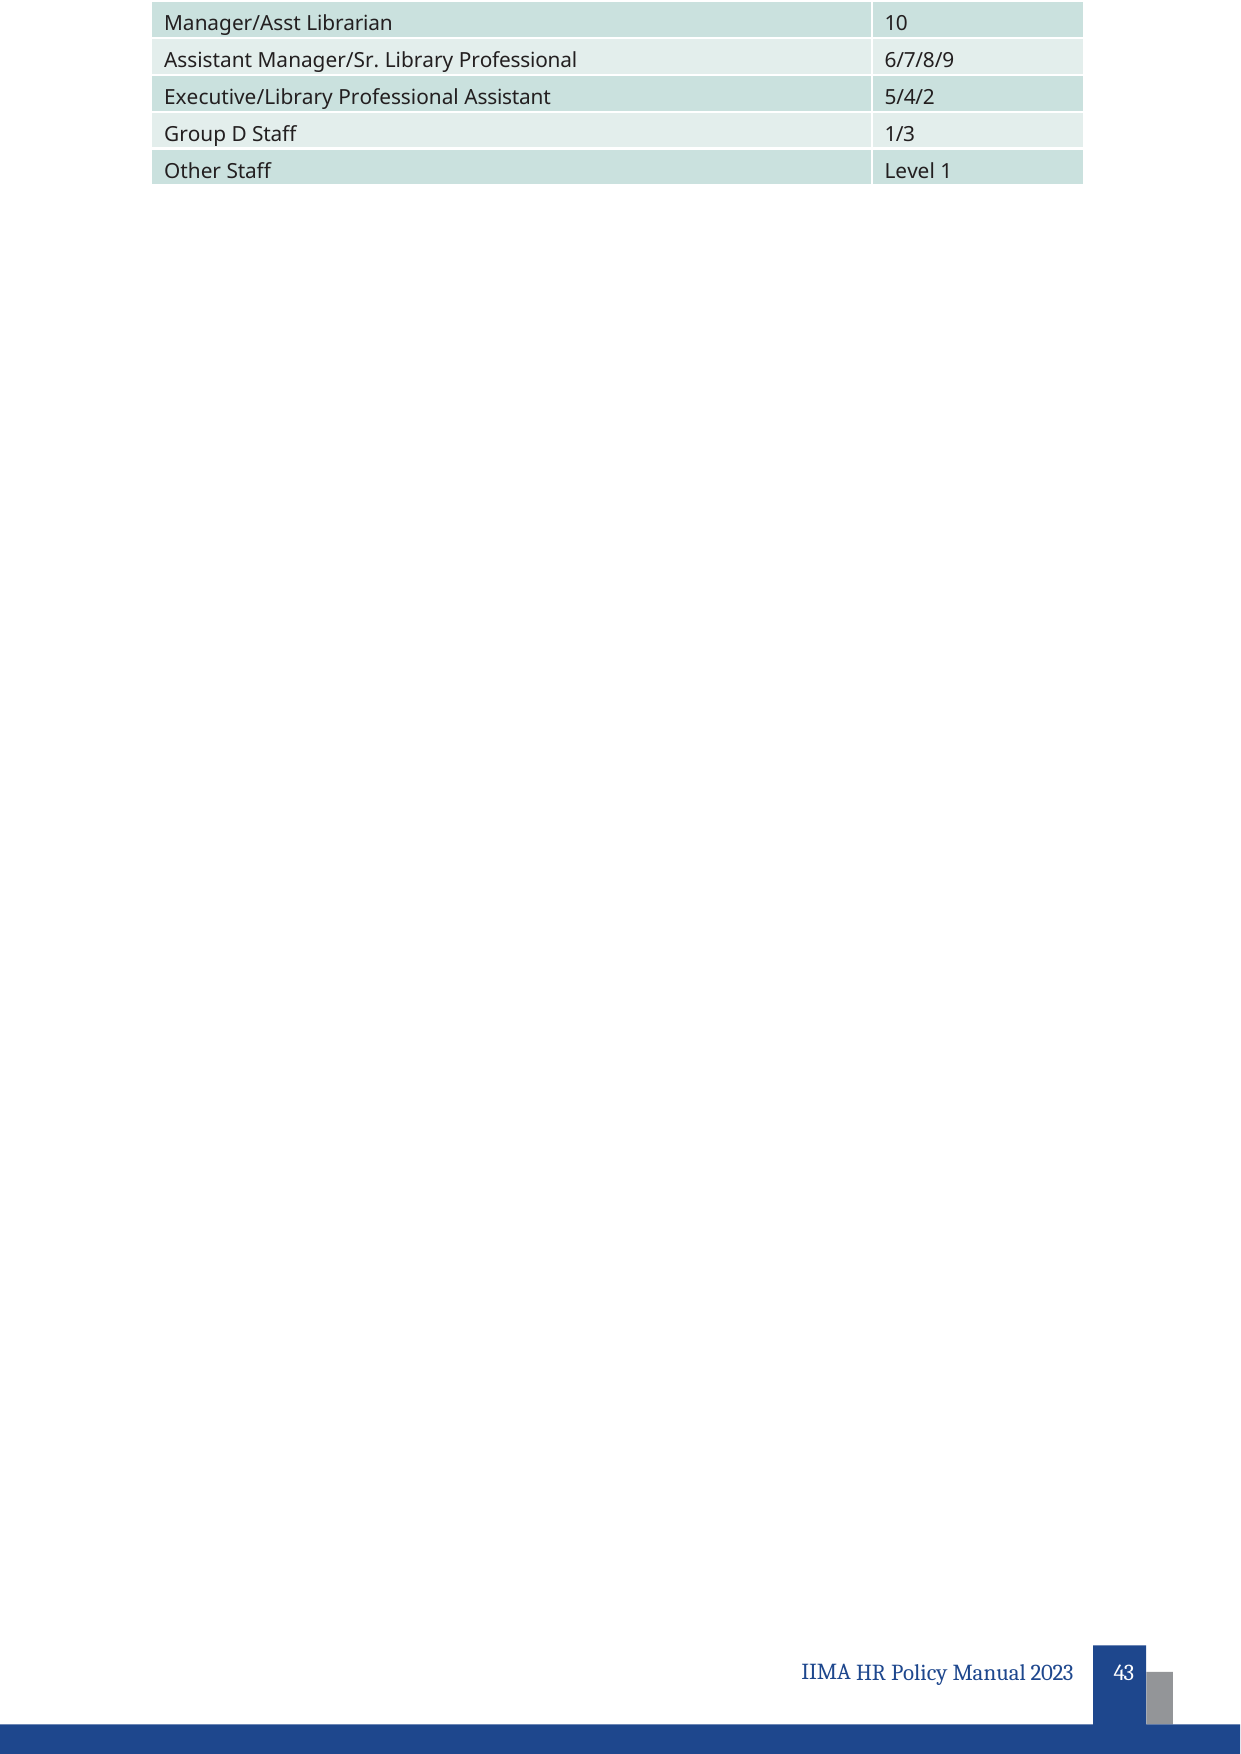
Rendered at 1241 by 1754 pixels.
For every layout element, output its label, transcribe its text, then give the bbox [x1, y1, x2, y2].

table_cell Group D Staff [152, 113, 871, 147]
table_cell 10 [873, 2, 1083, 37]
table_cell Level 1 [873, 150, 1083, 184]
table_cell Assistant Manager/Sr. Library Professional [152, 39, 871, 74]
table_cell 1/3 [873, 113, 1083, 147]
table_cell Executive/Library Professional Assistant [152, 76, 871, 111]
table_cell Other Staff [152, 150, 871, 184]
table_cell 5/4/2 [873, 76, 1083, 111]
table_cell Manager/Asst Librarian [152, 2, 871, 37]
table_cell 6/7/8/9 [873, 39, 1083, 74]
